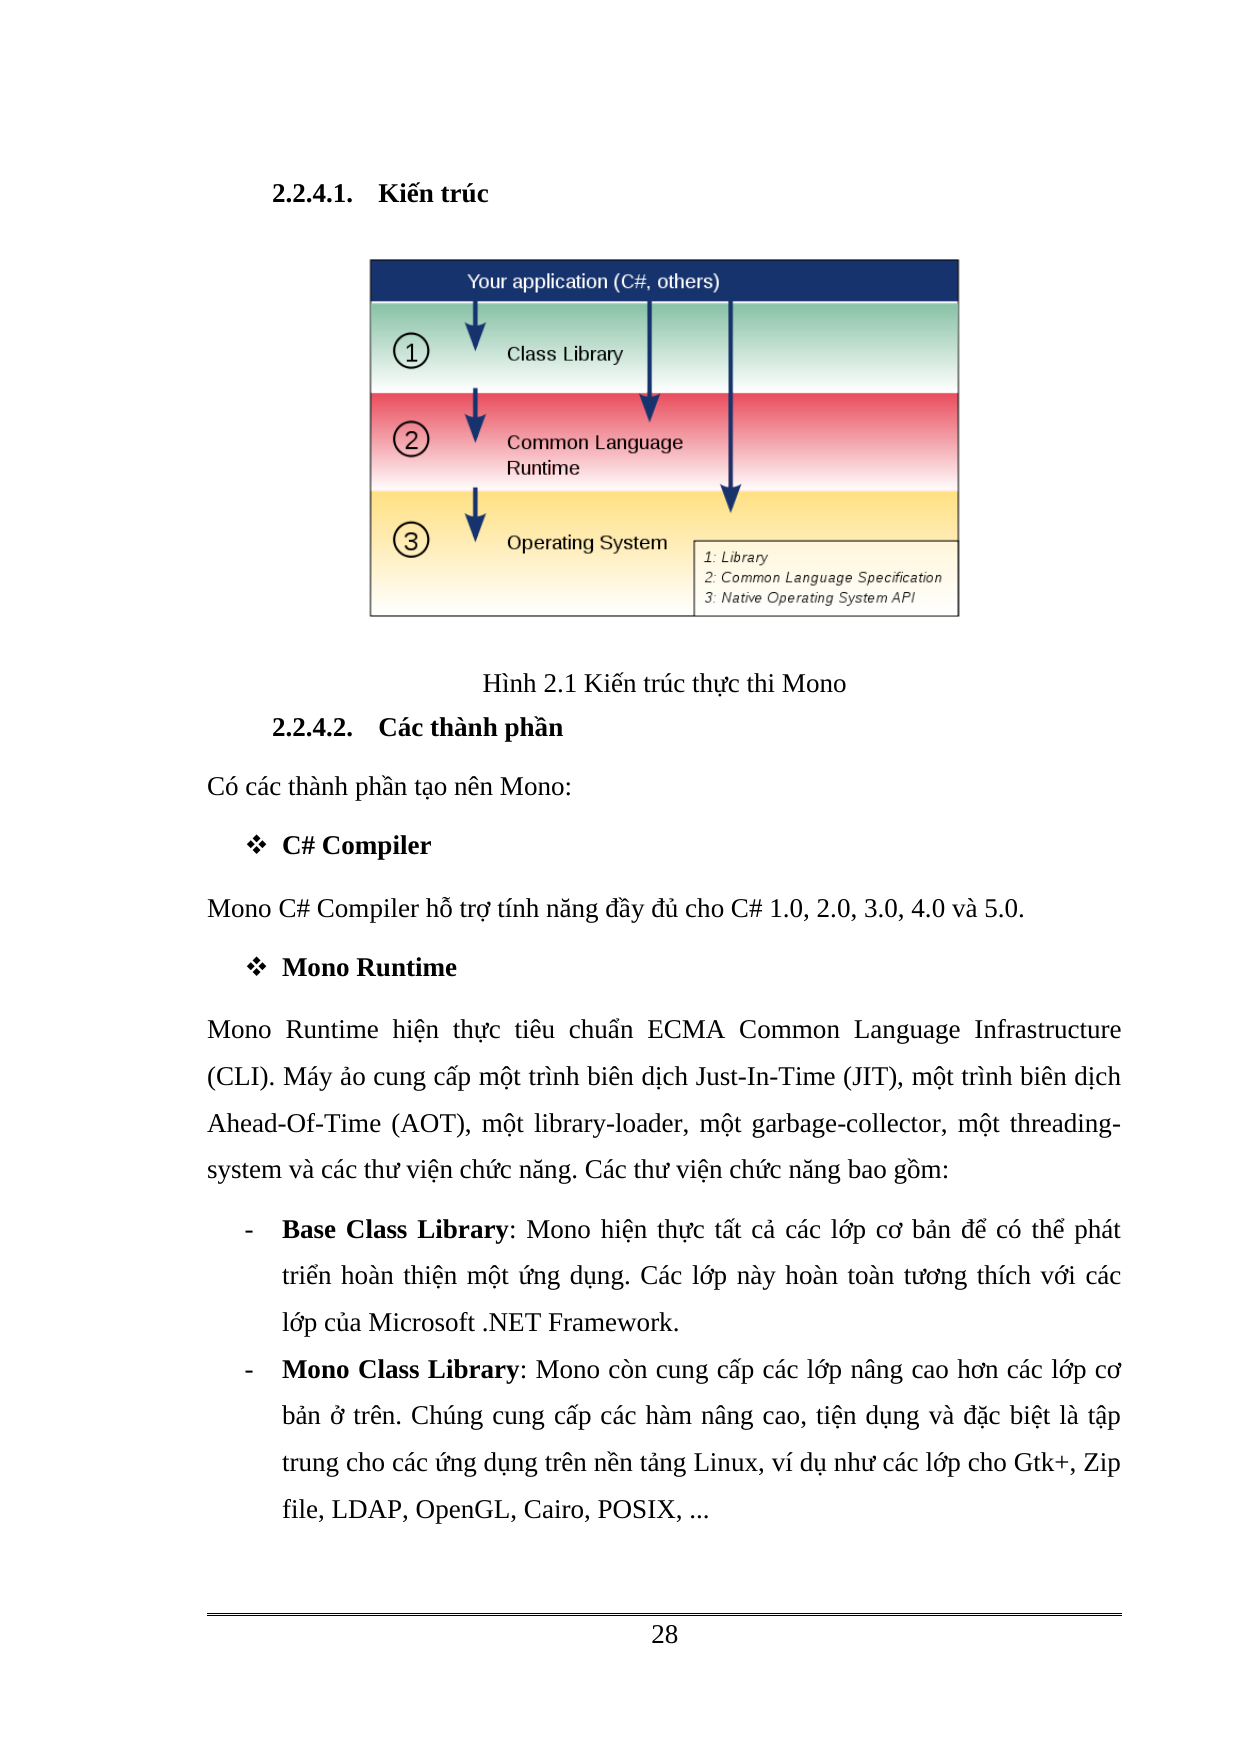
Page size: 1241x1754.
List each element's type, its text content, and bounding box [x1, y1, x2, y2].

text Mono C# Compiler hỗ trợ tính năng đầy đủ cho C# 1.0, 2.0, 3.0, 4.0 và 5.0. [207, 892, 1122, 923]
text Mono Runtime hiện thực tiêu chuẩn ECMA Common Language Infrastructure (CLI). Máy ảo cung cấp một trình biên dịch Just-In-Time (JIT), một trình biên dịch Ahead-Of-Time (AOT), một library-loader, một garbage-collector, một threading-system và các thư viện chức năng. Các thư viện chức năng bao gồm: [207, 1013, 1122, 1185]
list Mono Runtime [244, 951, 1122, 982]
subtitle Kiến trúc [272, 177, 1122, 208]
picture [345, 236, 984, 640]
list C# Compiler [244, 829, 1122, 861]
subtitle Các thành phần [272, 711, 1122, 742]
list Mono Class Library: Mono còn cung cấp các lớp nâng cao hơn các lớp cơ bản ở trên. Chúng cung cấp các hàm nâng cao, tiện dụng và đặc biệt là tập trung cho các ứng dụng trên nền tảng Linux, ví dụ như các lớp cho Gtk+, Zip file, LDAP, OpenGL, Cairo, POSIX, ... [244, 1353, 1122, 1524]
list Base Class Library: Mono hiện thực tất cả các lớp cơ bản để có thể phát triển hoàn thiện một ứng dụng. Các lớp này hoàn toàn tương thích với các lớp của Microsoft .NET Framework. [244, 1213, 1122, 1337]
text Có các thành phần tạo nên Mono: [207, 770, 1122, 801]
